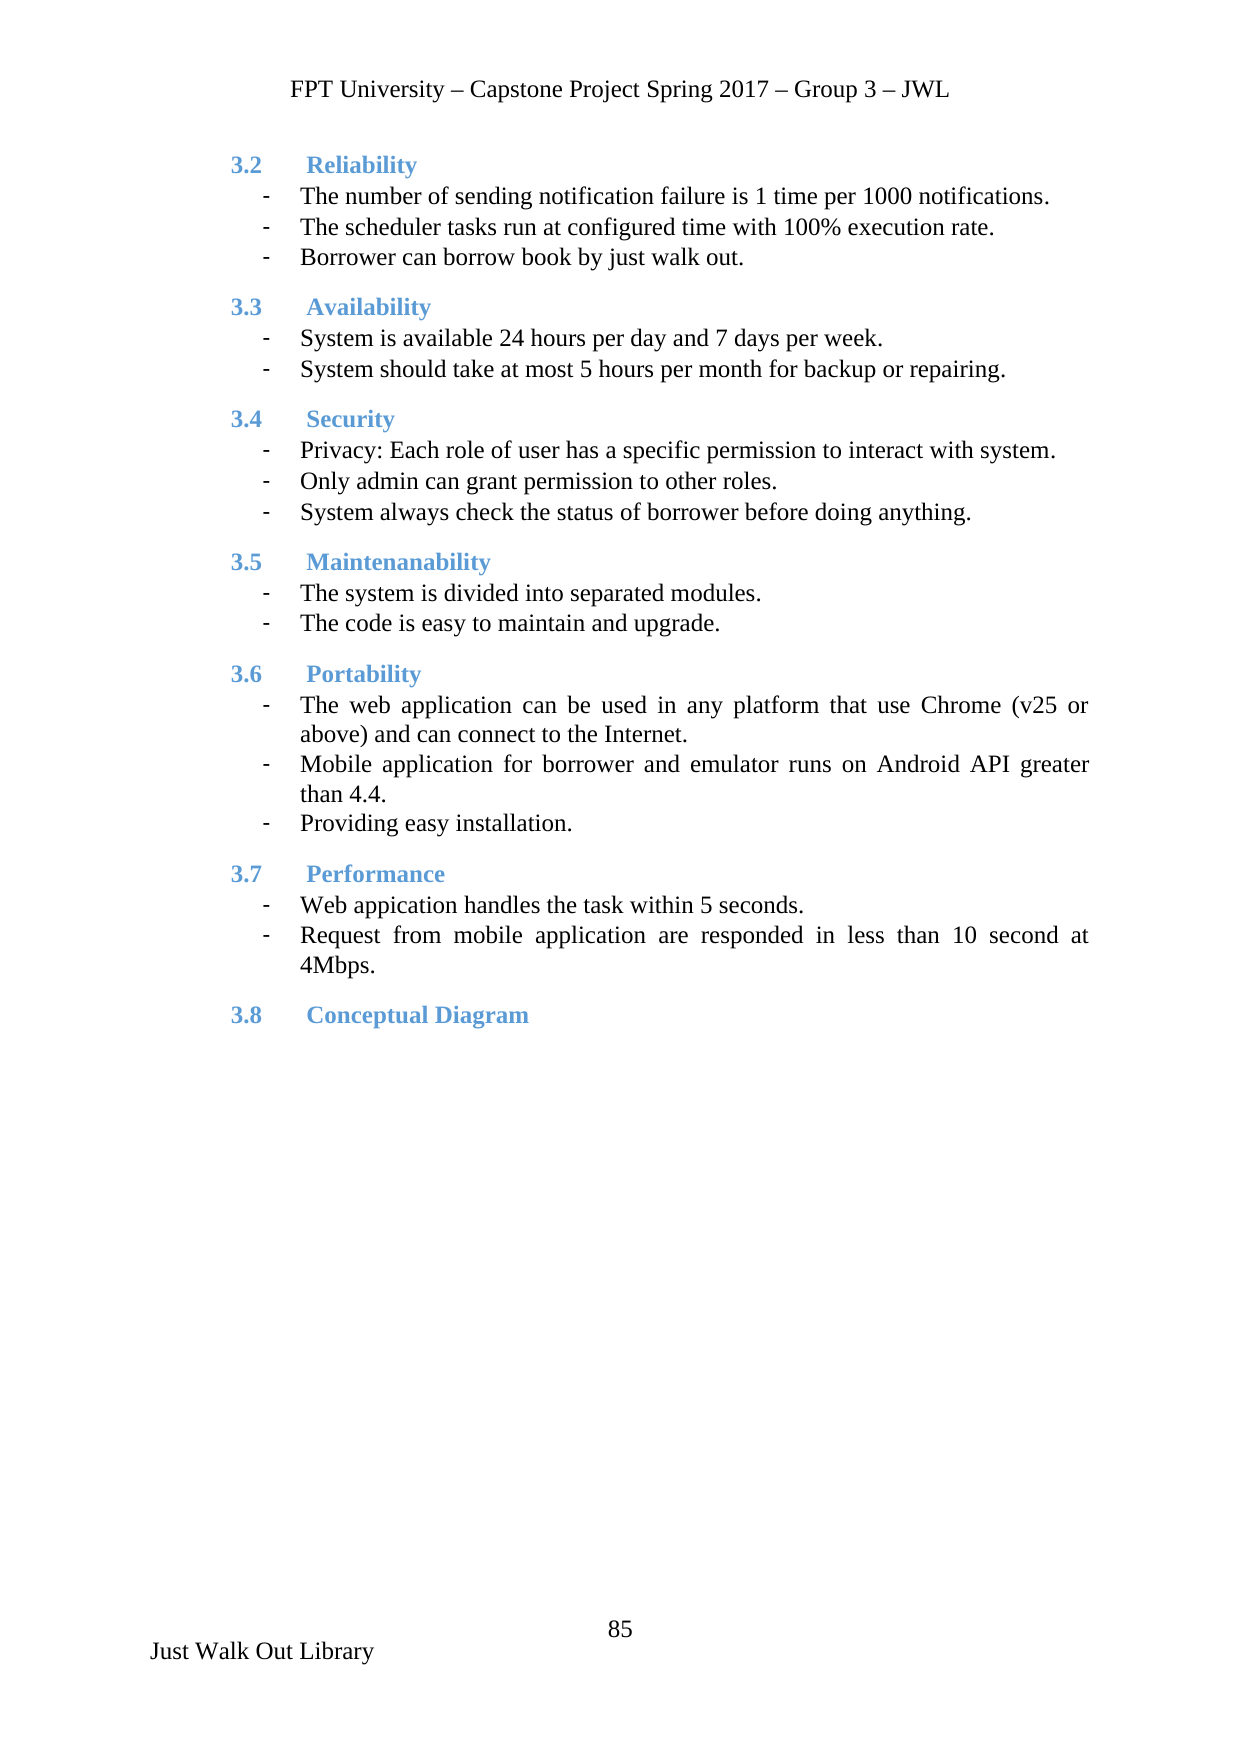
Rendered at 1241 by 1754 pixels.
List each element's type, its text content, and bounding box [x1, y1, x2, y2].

subtitle Conceptual Diagram [150, 1000, 1090, 1028]
subtitle Reliability [150, 150, 1090, 179]
text The code is easy to maintain and upgrade. [262, 608, 1090, 638]
text Mobile application for borrower and emulator runs on Android API greater than 4.4. [262, 748, 1090, 808]
subtitle Security [150, 404, 1090, 433]
text Privacy: Each role of user has a specific permission to interact with system. [262, 434, 1090, 465]
text System always check the status of borrower before doing anything. [262, 496, 1090, 526]
text Request from mobile application are responded in less than 10 second at 4Mbps. [262, 919, 1090, 979]
text The web application can be used in any platform that use Chrome (v25 or above) and can connect to the Internet. [262, 689, 1090, 748]
text System is available 24 hours per day and 7 days per week. [262, 323, 1090, 353]
text Providing easy installation. [262, 808, 1090, 838]
text The number of sending notification failure is 1 time per 1000 notifications. [262, 180, 1090, 211]
subtitle Availability [150, 292, 1090, 321]
subtitle Maintenanability [150, 547, 1090, 576]
text System should take at most 5 hours per month for backup or repairing. [262, 353, 1090, 384]
subtitle Performance [150, 859, 1090, 888]
text Only admin can grant permission to other roles. [262, 465, 1090, 496]
text The scheduler tasks run at configured time with 100% execution rate. [262, 211, 1090, 241]
subtitle Portability [150, 659, 1090, 688]
text Web appication handles the task within 5 seconds. [262, 889, 1090, 919]
text The system is divided into separated modules. [262, 577, 1090, 608]
text Borrower can borrow book by just walk out. [262, 241, 1090, 272]
